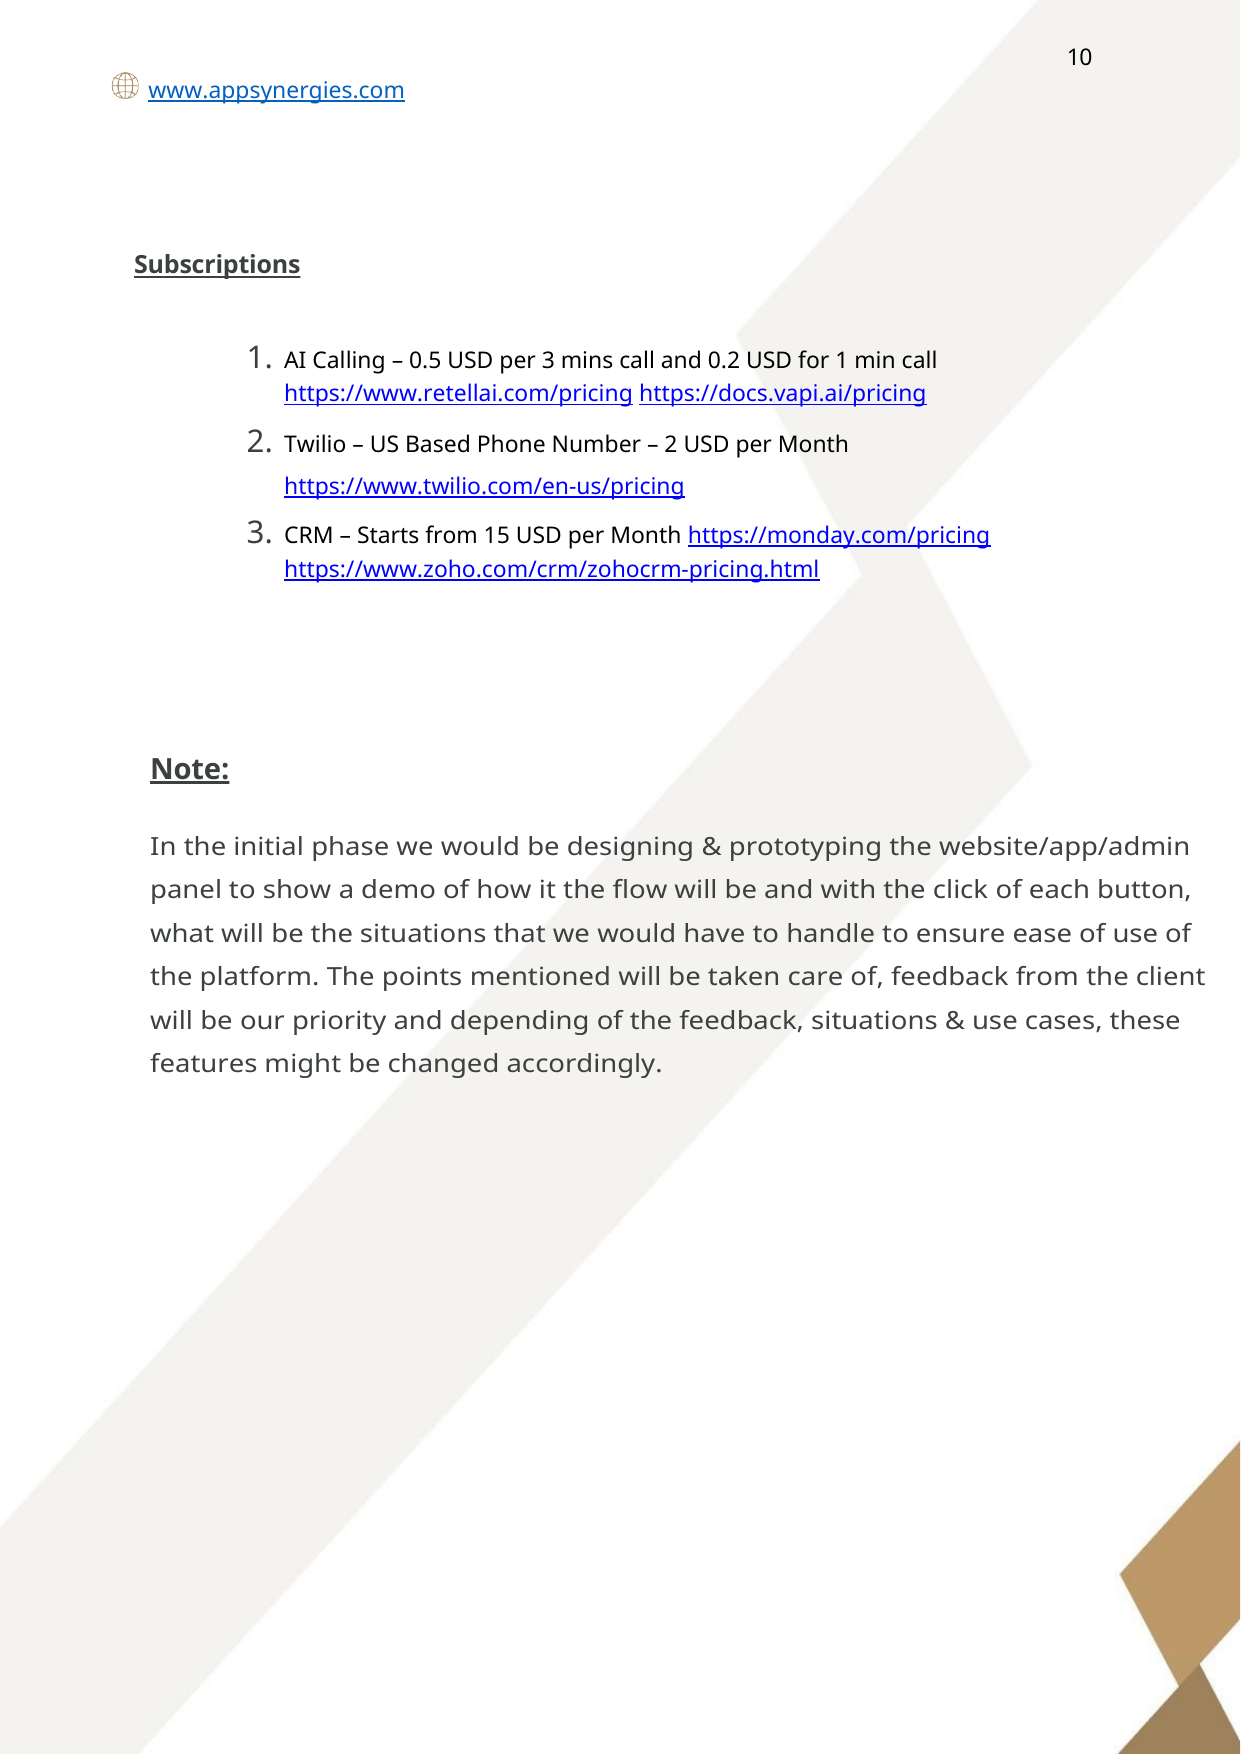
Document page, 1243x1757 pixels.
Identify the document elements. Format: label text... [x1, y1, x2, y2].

text Note: [150, 748, 1243, 788]
list AI Calling – 0.5 USD per 3 mins call and 0.2 USD for 1 min call https://www.retellai.com/pricing https://docs.vapi.ai/pricing [246, 335, 1243, 408]
list CRM – Starts from 15 USD per Month https://monday.com/pricing https://www.zoho.com/crm/zohocrm-pricing.html [246, 510, 1243, 584]
text Subscriptions [59, 247, 1243, 281]
text In the initial phase we would be designing & prototyping the website/app/admin panel to show a demo of how it the flow will be and with the click of each button, what will be the situations that we would have to handle to ensure ease of use of the platform. The points mentioned will be taken care of, feedback from the client will be our priority and depending of the feedback, situations & use cases, these features might be changed accordingly. [150, 828, 1236, 1080]
text 10 [1067, 41, 1243, 72]
list Twilio – US Based Phone Number – 2 USD per Month https://www.twilio.com/en-us/pricing [246, 418, 1043, 501]
text www.appsynergies.com [112, 72, 1243, 105]
picture [0, 0, 1241, 1754]
